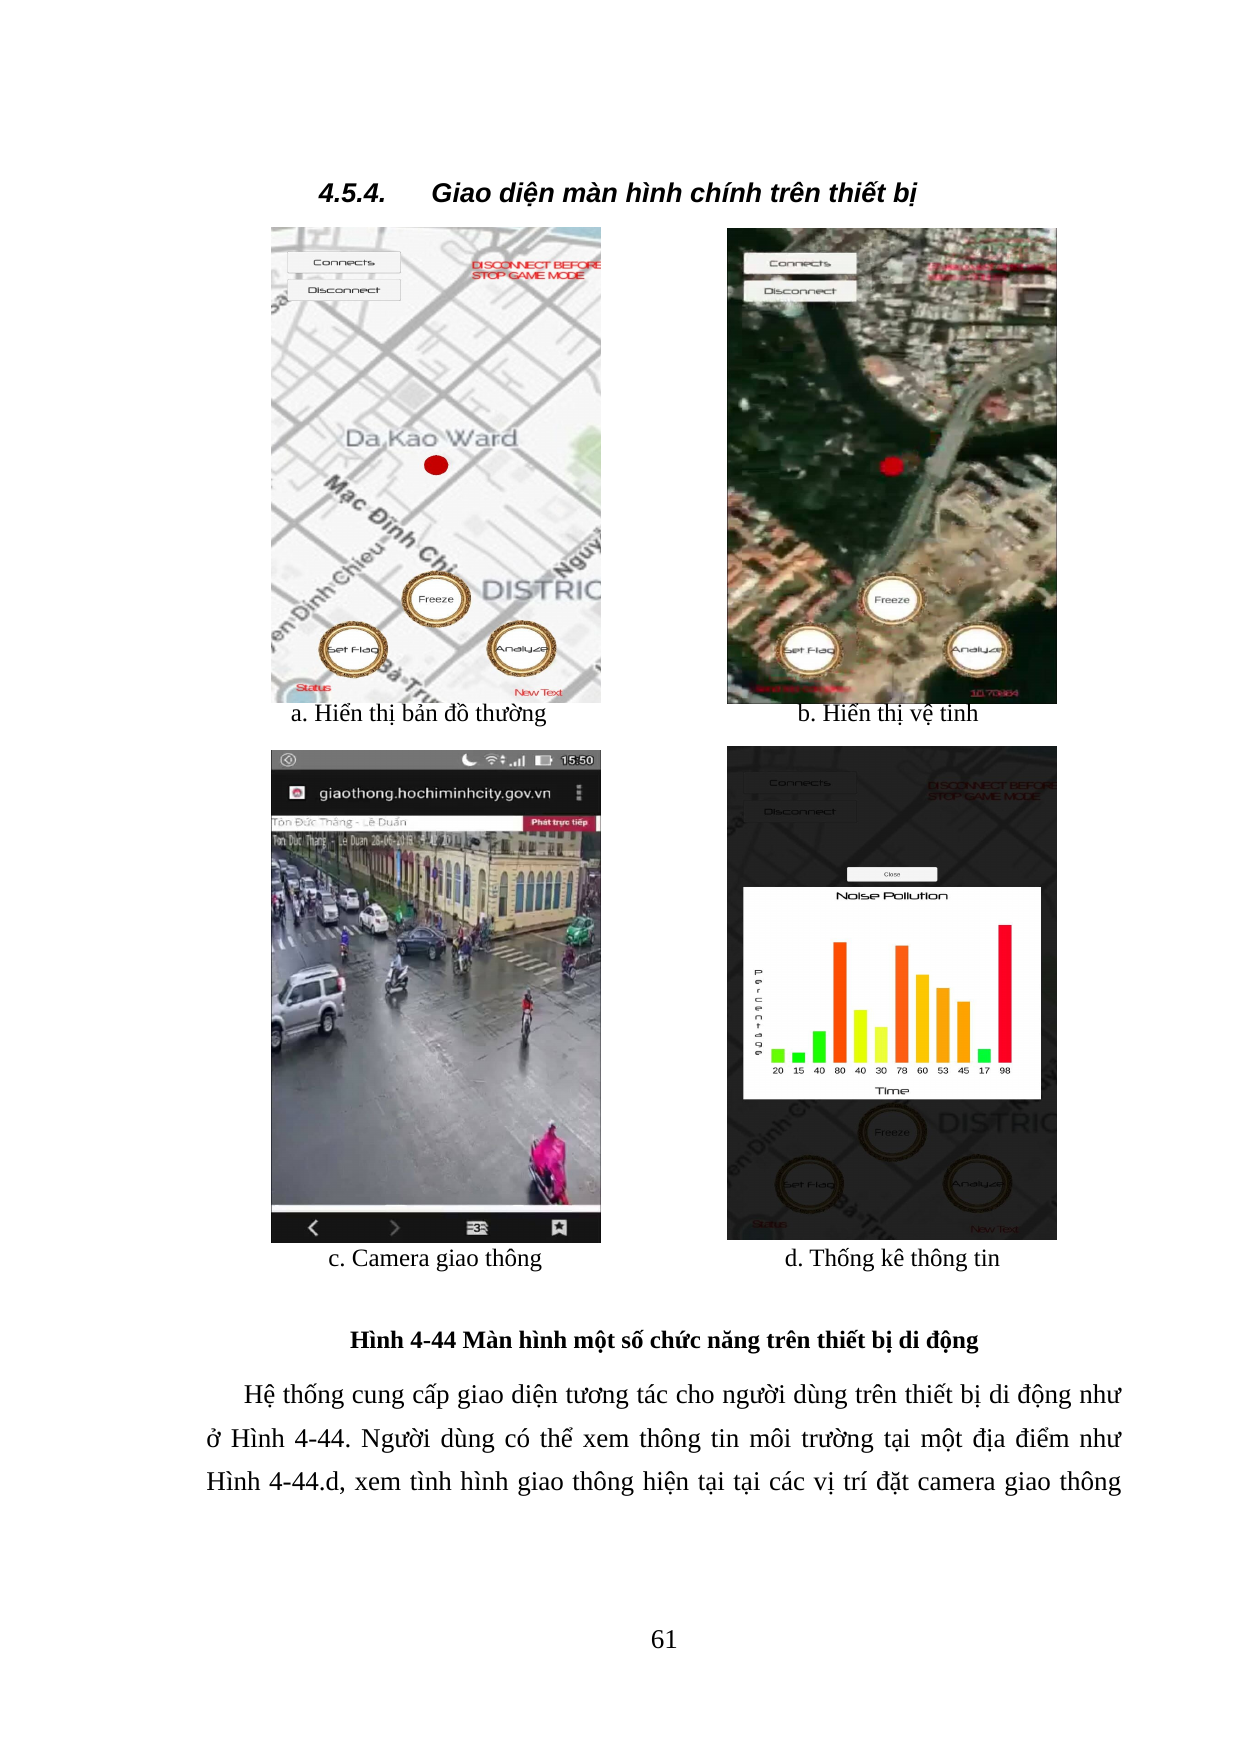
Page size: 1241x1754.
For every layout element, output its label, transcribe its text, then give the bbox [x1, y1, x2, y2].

picture [727, 228, 1057, 704]
picture [271, 750, 601, 1243]
picture [271, 227, 601, 703]
picture [727, 746, 1057, 1240]
subtitle Giao diện màn hình chính trên thiết bị [281, 177, 1122, 208]
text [206, 1378, 1122, 1497]
